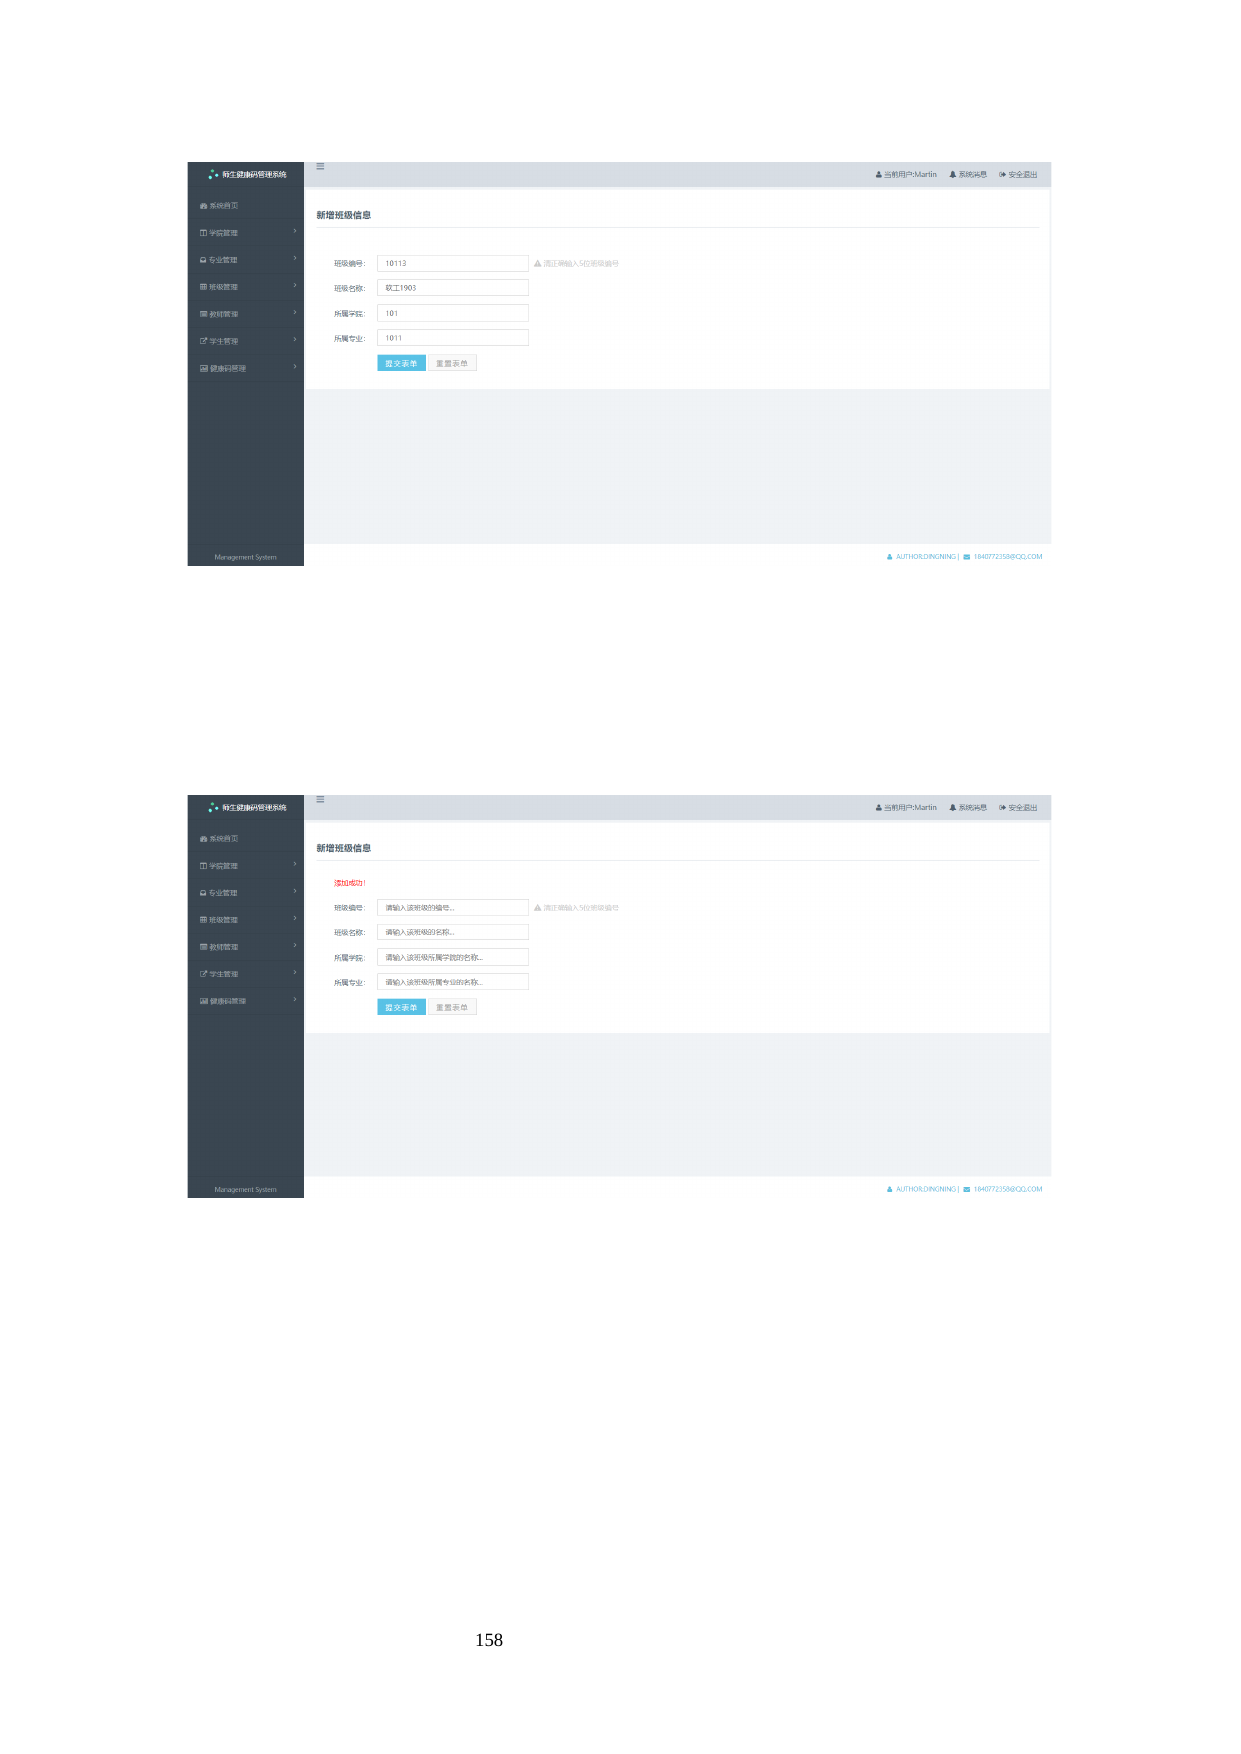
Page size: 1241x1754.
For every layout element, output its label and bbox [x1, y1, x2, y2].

picture [187, 162, 1052, 566]
picture [187, 795, 1052, 1198]
